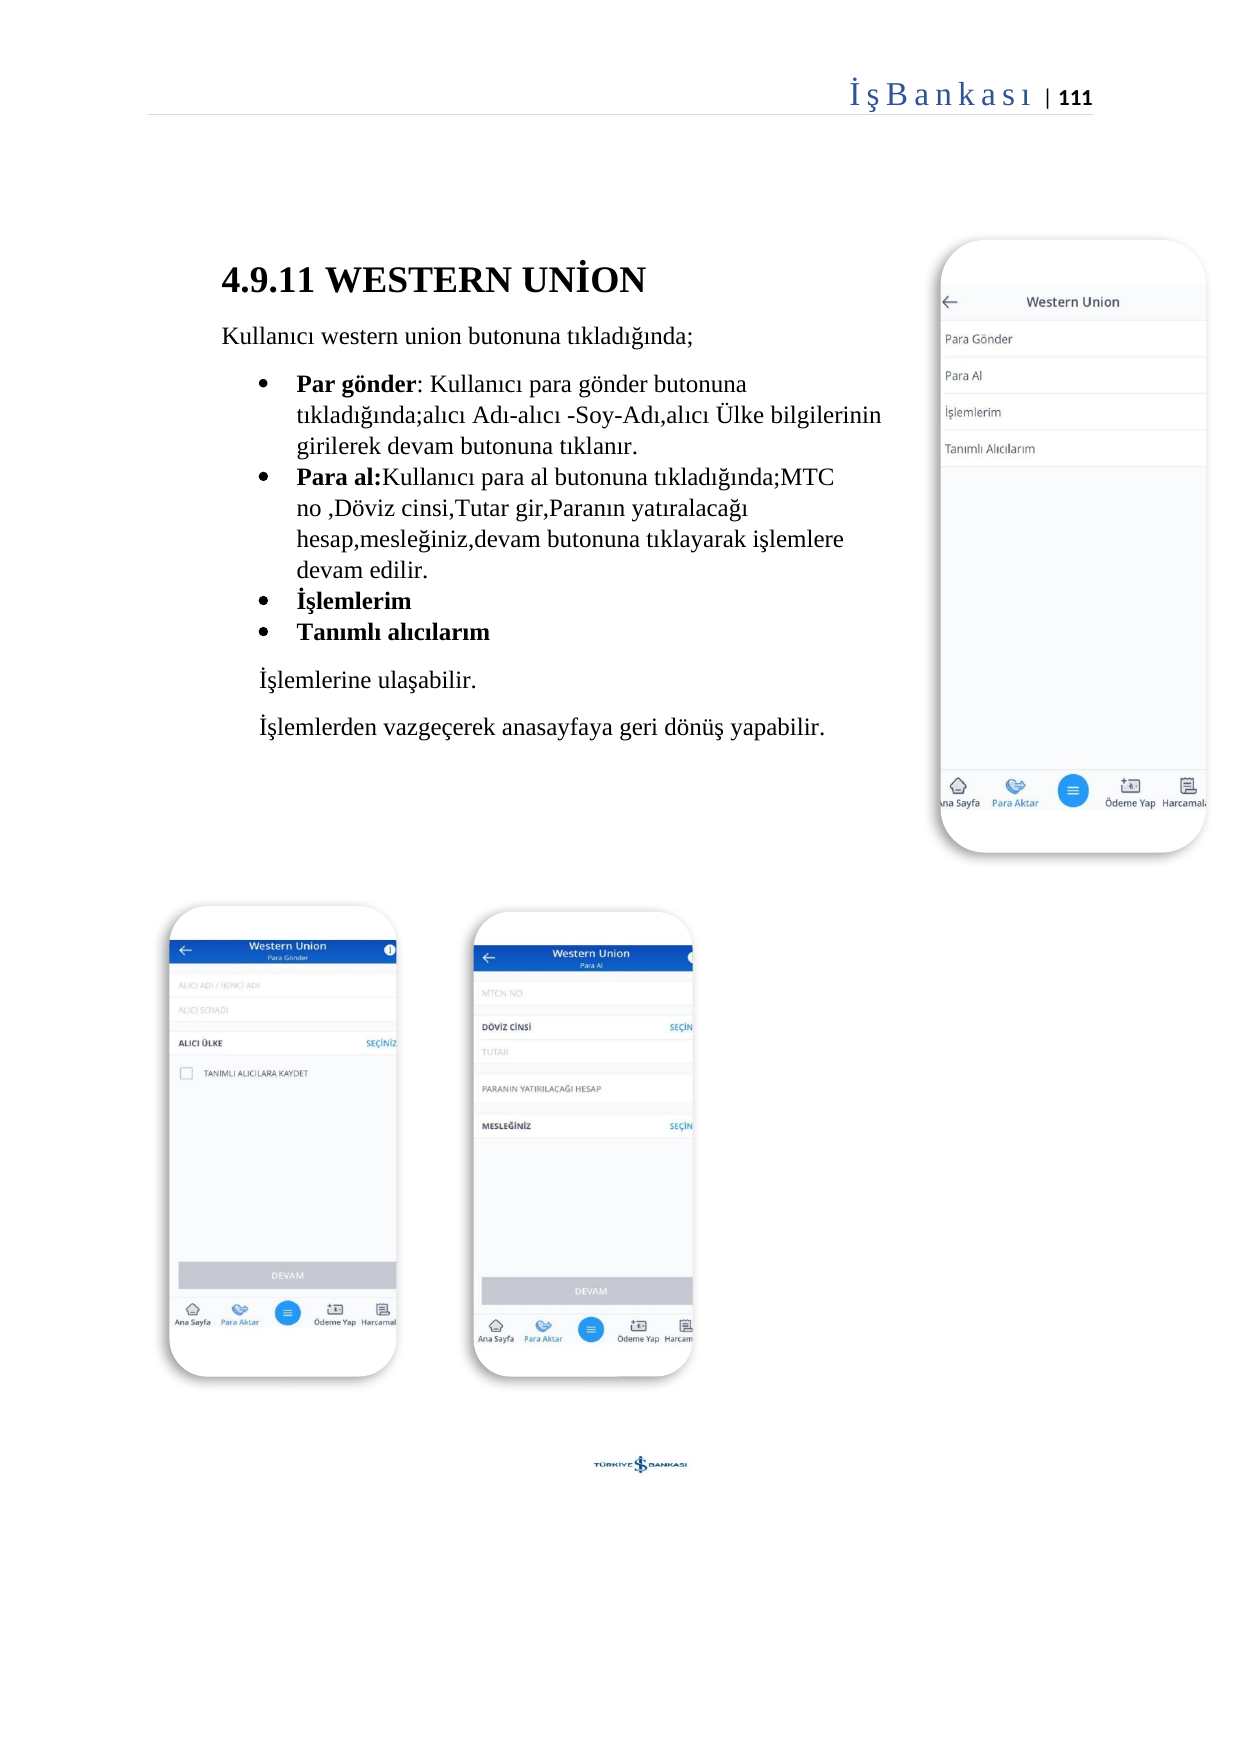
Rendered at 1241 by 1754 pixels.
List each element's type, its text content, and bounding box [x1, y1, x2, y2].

list Para al:Kullanıcı para al butonuna tıkladığında;MTC no ,Döviz cinsi,Tutar gir,Paranın yatıralacağı hesap,mesleğiniz,devam butonuna tıklayarak işlemlere devam edilir. [259, 462, 926, 584]
text İşlemlerine ulaşabilir. [259, 665, 926, 693]
picture [552, 1426, 725, 1498]
picture [940, 239, 1207, 853]
text İşlemlerden vazgeçerek anasayfaya geri dönüş yapabilir. [259, 712, 926, 741]
picture [473, 911, 693, 1377]
list İşlemlerim [259, 586, 926, 615]
picture [169, 906, 397, 1377]
list Tanımlı alıcılarım [259, 617, 926, 646]
list Par gönder: Kullanıcı para gönder butonuna tıkladığında;alıcı Adı-alıcı -Soy-Adı,alıcı Ülke bilgilerinin girilerek devam butonuna tıklanır. [259, 369, 926, 459]
text Kullanıcı western union butonuna tıkladığında; [148, 321, 926, 350]
text 4.9.11 WESTERN UNİON [148, 258, 936, 301]
